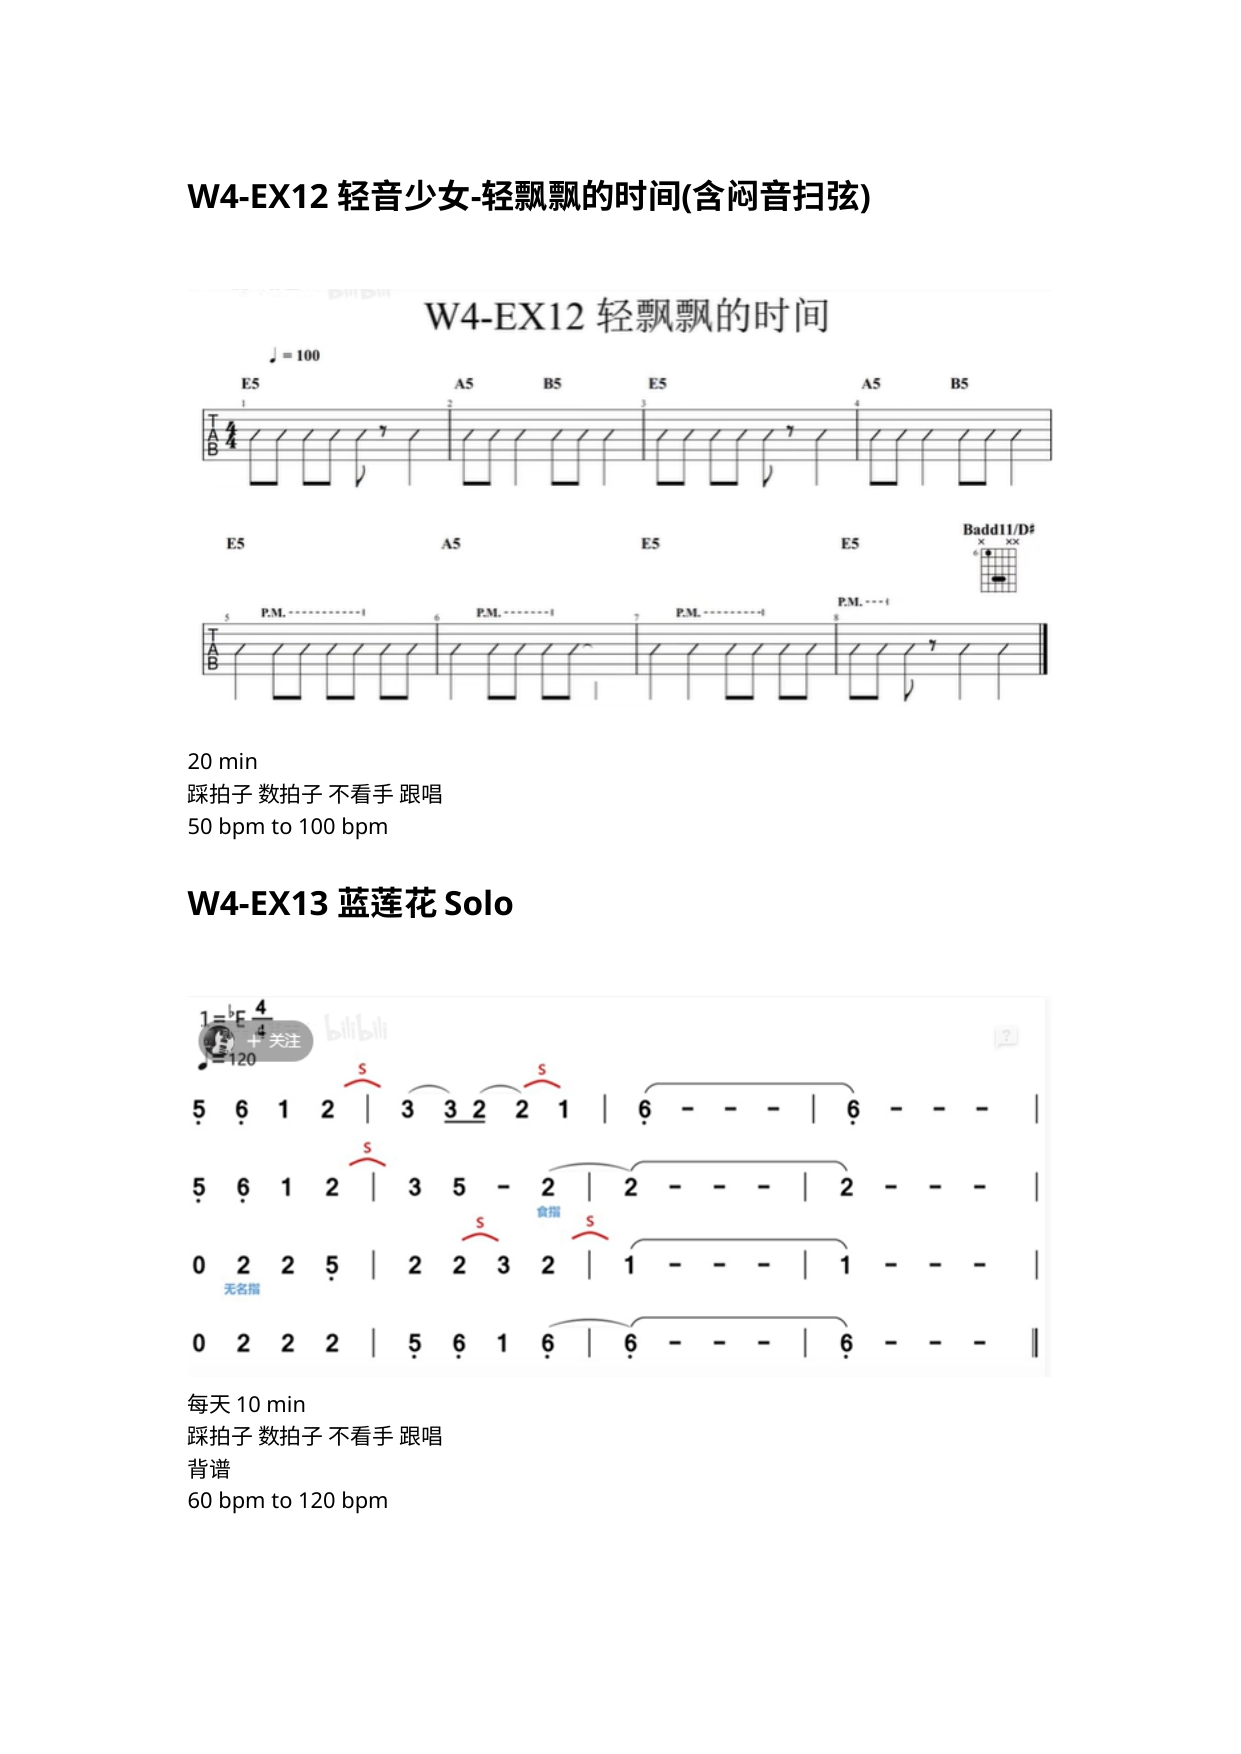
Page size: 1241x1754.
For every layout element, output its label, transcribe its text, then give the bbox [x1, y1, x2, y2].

subtitle W4-EX13 蓝莲花Solo [187, 869, 1053, 934]
subtitle W4-EX12 轻音少女-轻飘飘的时间(含闷音扫弦) [187, 162, 1053, 227]
text 踩拍子 数拍子 不看手 跟唱 [187, 1419, 1053, 1451]
text 背谱 [187, 1451, 1053, 1484]
text 踩拍子 数拍子 不看手 跟唱 [187, 777, 1053, 809]
text 60 bpm to 120 bpm [187, 1484, 1053, 1516]
picture [187, 289, 1053, 719]
text 50 bpm to 100 bpm [187, 809, 1053, 842]
text 每天10 min [187, 1386, 1053, 1419]
picture [187, 996, 1053, 1377]
text 20 min [187, 744, 1053, 777]
